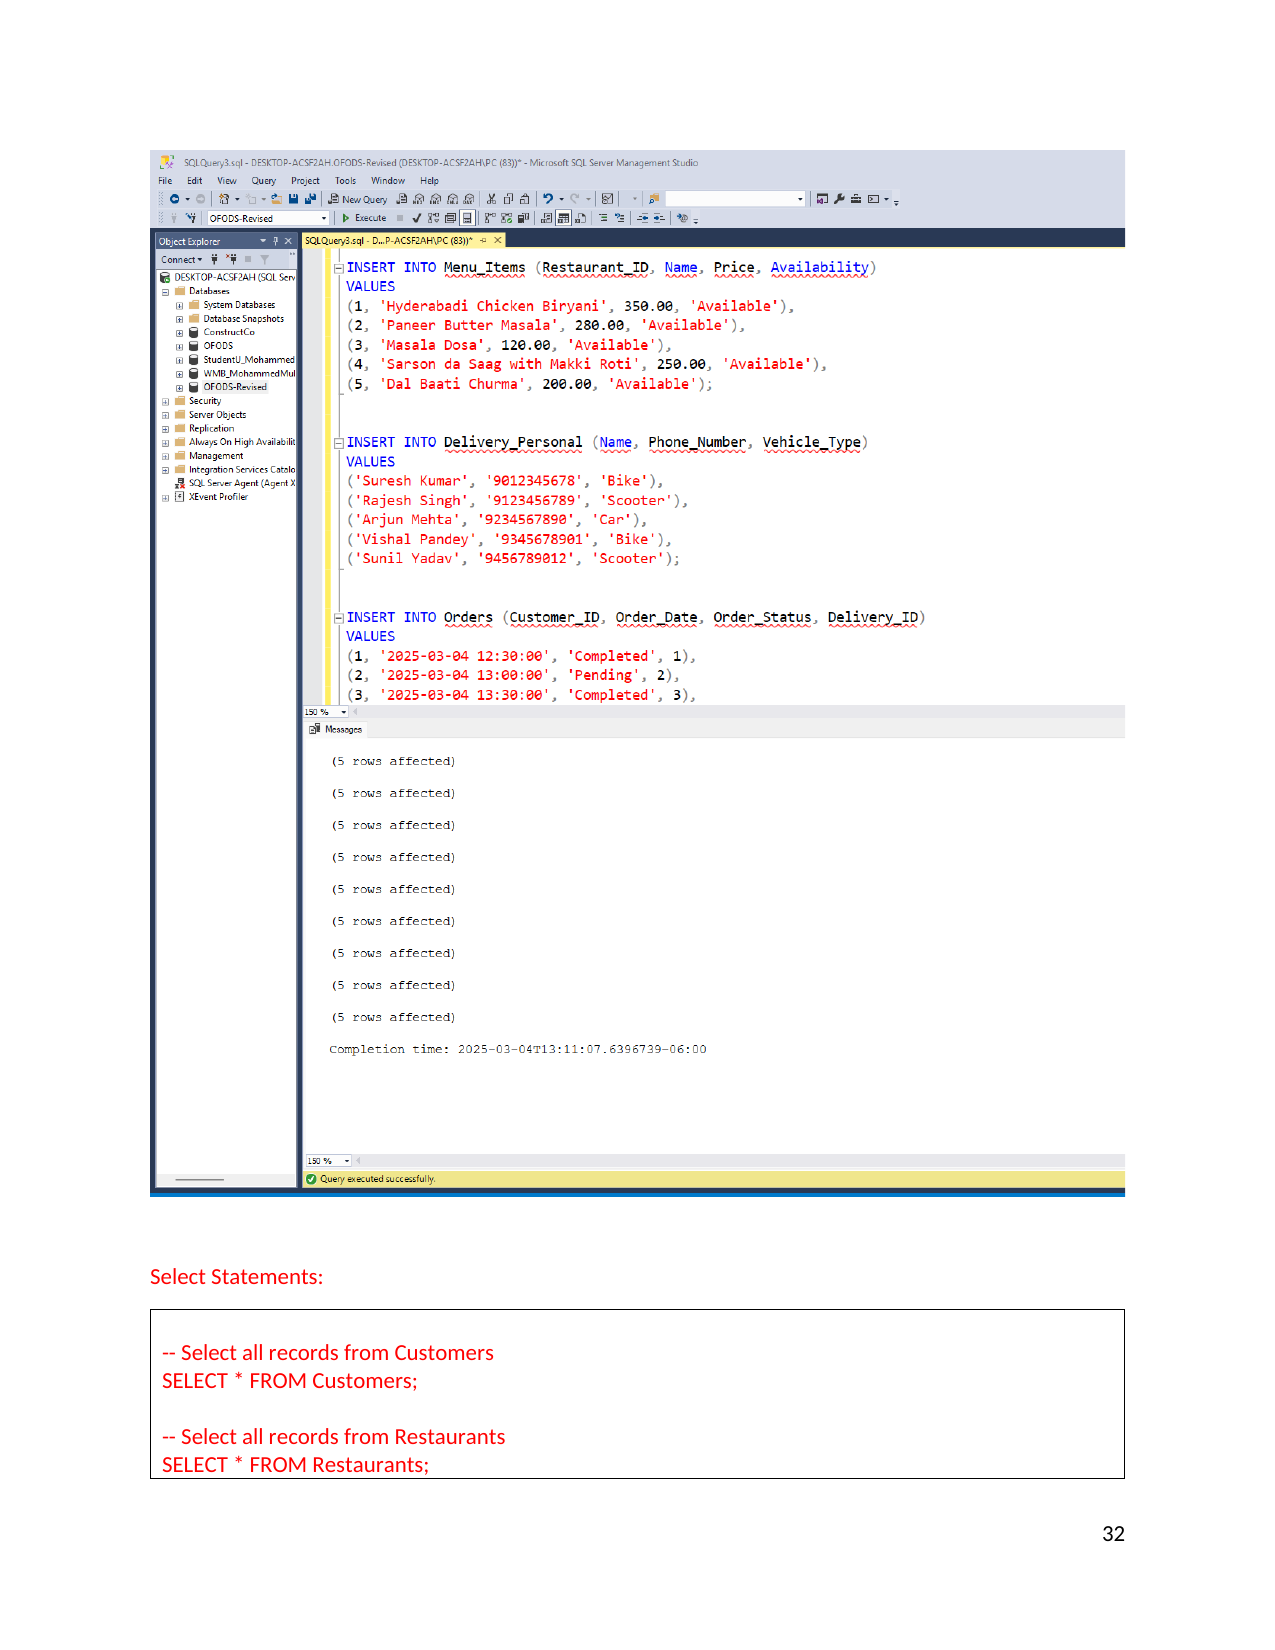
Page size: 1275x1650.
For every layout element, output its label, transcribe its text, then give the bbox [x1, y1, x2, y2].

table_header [151, 1310, 1124, 1478]
picture [150, 150, 1125, 1197]
text Select Statements: [150, 1262, 1125, 1290]
